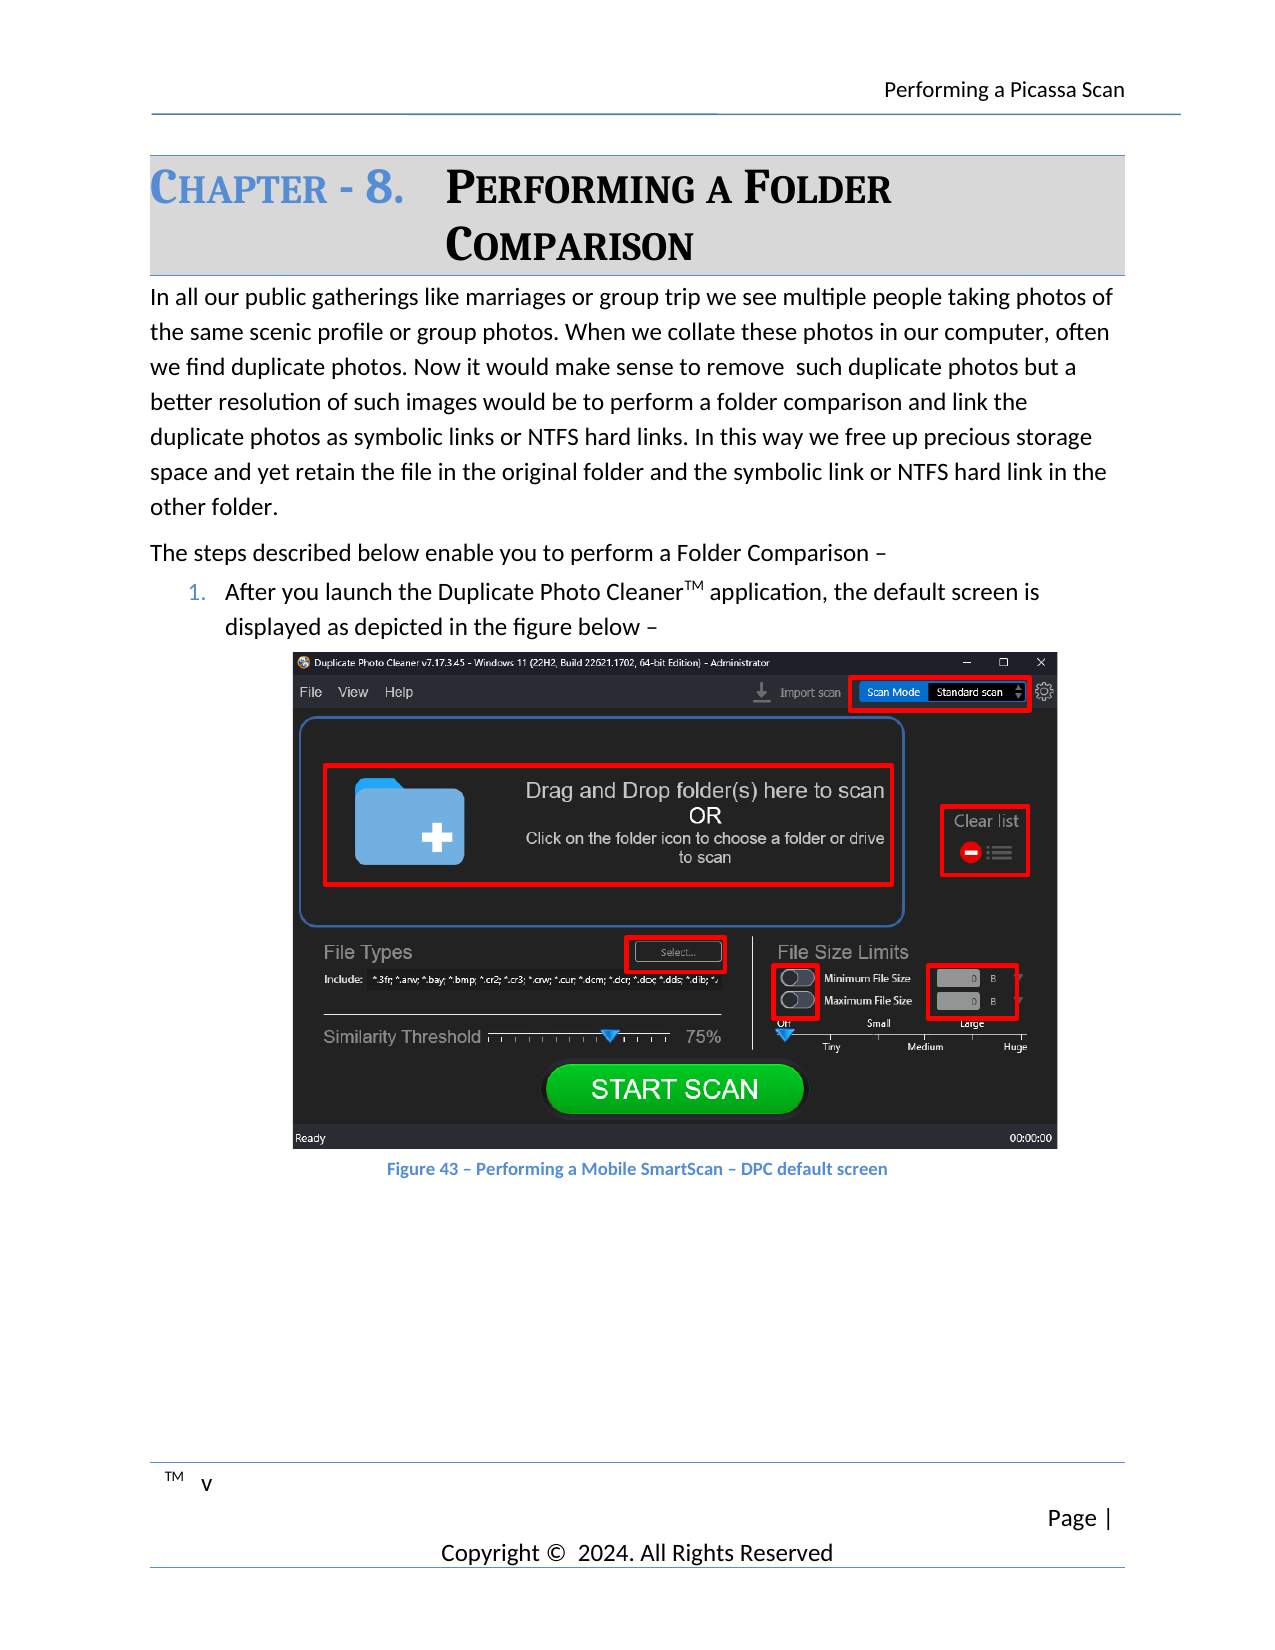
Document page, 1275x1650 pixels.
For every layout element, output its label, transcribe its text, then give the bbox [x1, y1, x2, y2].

text Figure 43 – Performing a Mobile SmartScan – DPC default screen [150, 1157, 1125, 1180]
text The steps described below enable you to perform a Folder Comparison – [150, 537, 1125, 567]
list After you launch the Duplicate Photo CleanerTM application, the default screen is displayed as depicted in the figure below – [187, 576, 1125, 641]
text In all our public gatherings like marriages or group trip we see multiple people taking photos of the same scenic profile or group photos. When we collate these photos in our computer, often we find duplicate photos. Now it would make sense to remove such duplicate photos but a better resolution of such images would be to perform a folder comparison and link the duplicate photos as symbolic links or NTFS hard links. In this way we free up precious storage space and yet retain the file in the original folder and the symbolic link or NTFS hard link in the other folder. [150, 281, 1125, 521]
subtitle Performing a Folder Comparison [150, 156, 1125, 275]
picture [292, 652, 1058, 1149]
